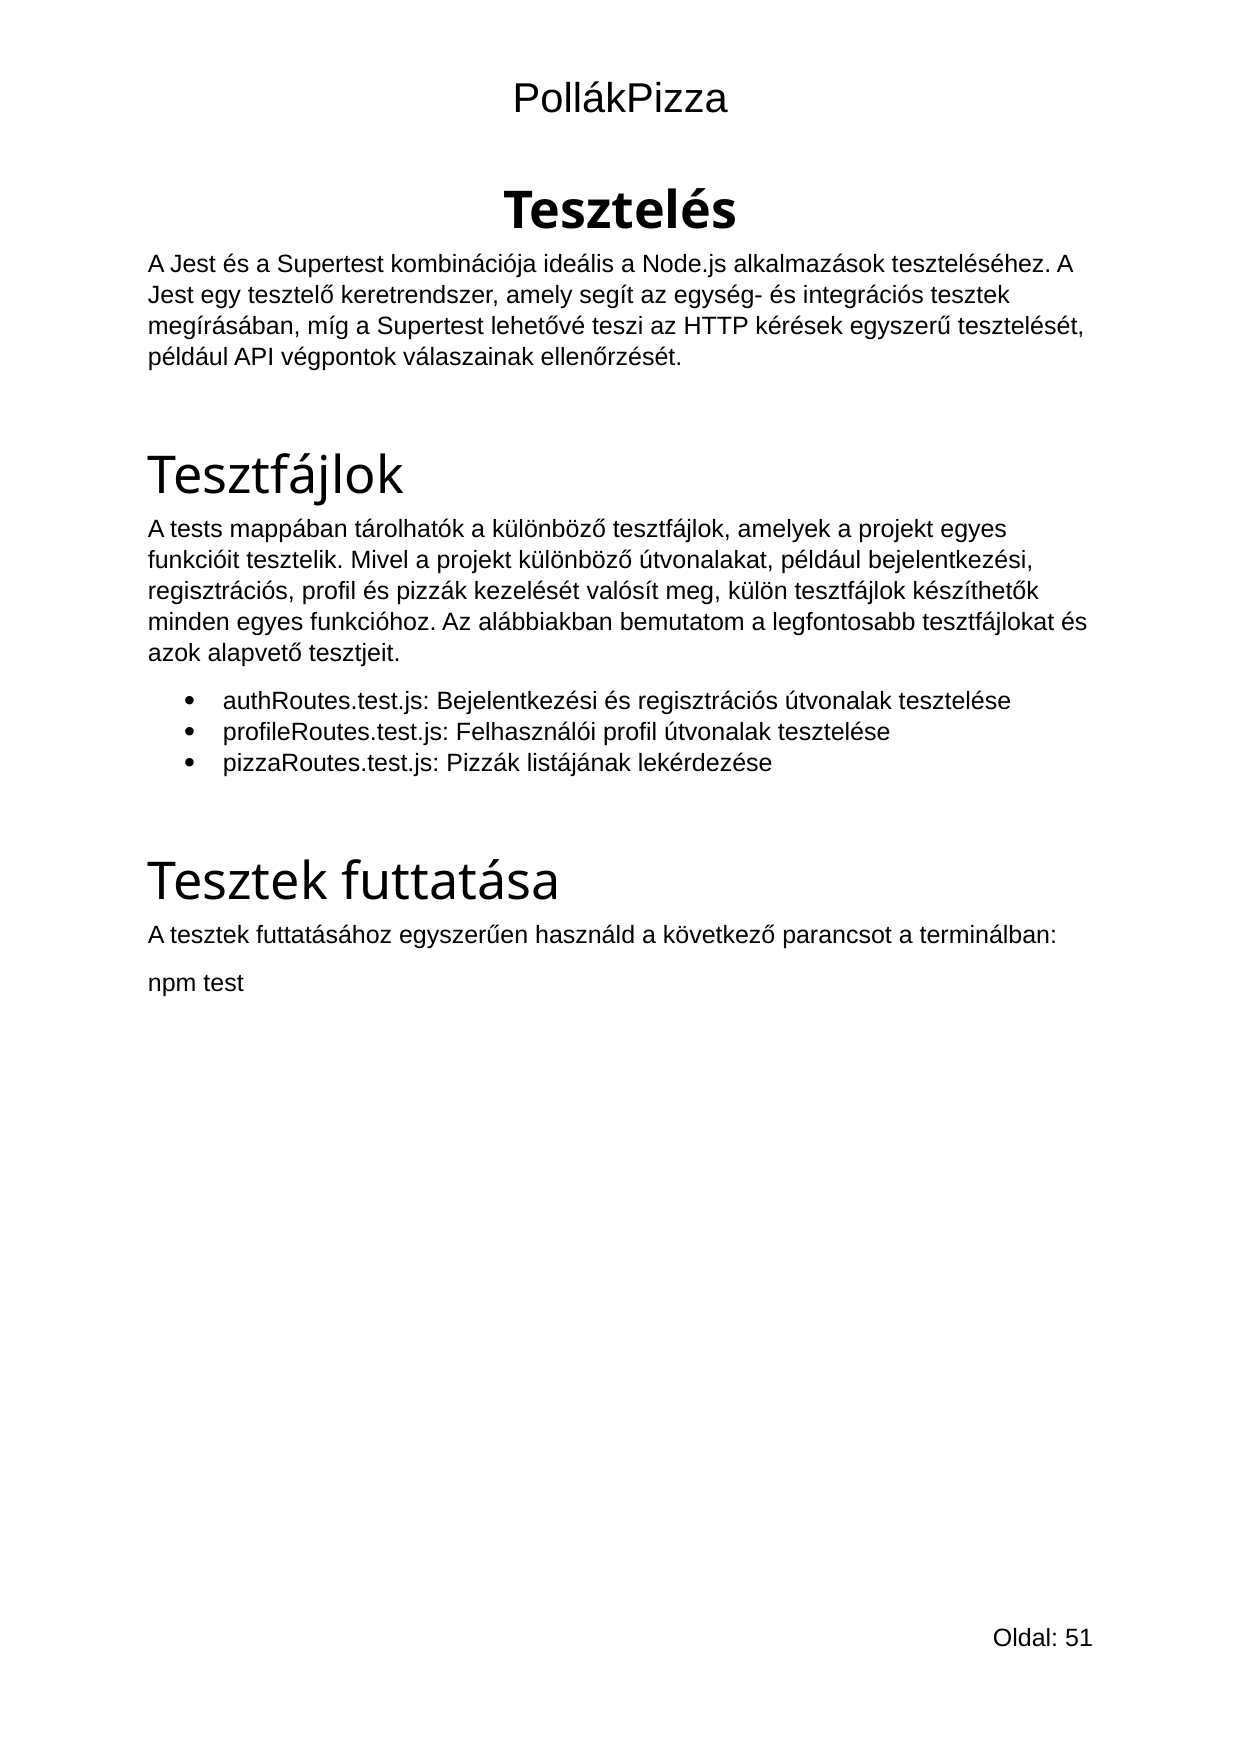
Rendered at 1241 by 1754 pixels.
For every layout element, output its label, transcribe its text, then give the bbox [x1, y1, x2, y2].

list profileRoutes.test.js: Felhasználói profil útvonalak tesztelése [185, 717, 1093, 746]
text A Jest és a Supertest kombinációja ideális a Node.js alkalmazások teszteléséhez. A Jest egy tesztelő keretrendszer, amely segít az egység- és integrációs tesztek megírásában, míg a Supertest lehetővé teszi az HTTP kérések egyszerű tesztelését, például API végpontok válaszainak ellenőrzését. [148, 249, 1093, 371]
text A tests mappában tárolhatók a különböző tesztfájlok, amelyek a projekt egyes funkcióit tesztelik. Mivel a projekt különböző útvonalakat, például bejelentkezési, regisztrációs, profil és pizzák kezelését valósít meg, külön tesztfájlok készíthetők minden egyes funkcióhoz. Az alábbiakban bemutatom a legfontosabb tesztfájlokat és azok alapvető tesztjeit. [148, 514, 1093, 667]
text npm test [148, 968, 1093, 997]
subtitle Tesztelés [148, 173, 1093, 243]
list authRoutes.test.js: Bejelentkezési és regisztrációs útvonalak tesztelése [185, 686, 1093, 715]
list pizzaRoutes.test.js: Pizzák listájának lekérdezése [185, 748, 1093, 777]
subtitle Tesztek futtatása [148, 844, 1093, 915]
subtitle Tesztfájlok [148, 438, 1093, 509]
text A tesztek futtatásához egyszerűen használd a következő parancsot a terminálban: [148, 921, 1093, 949]
